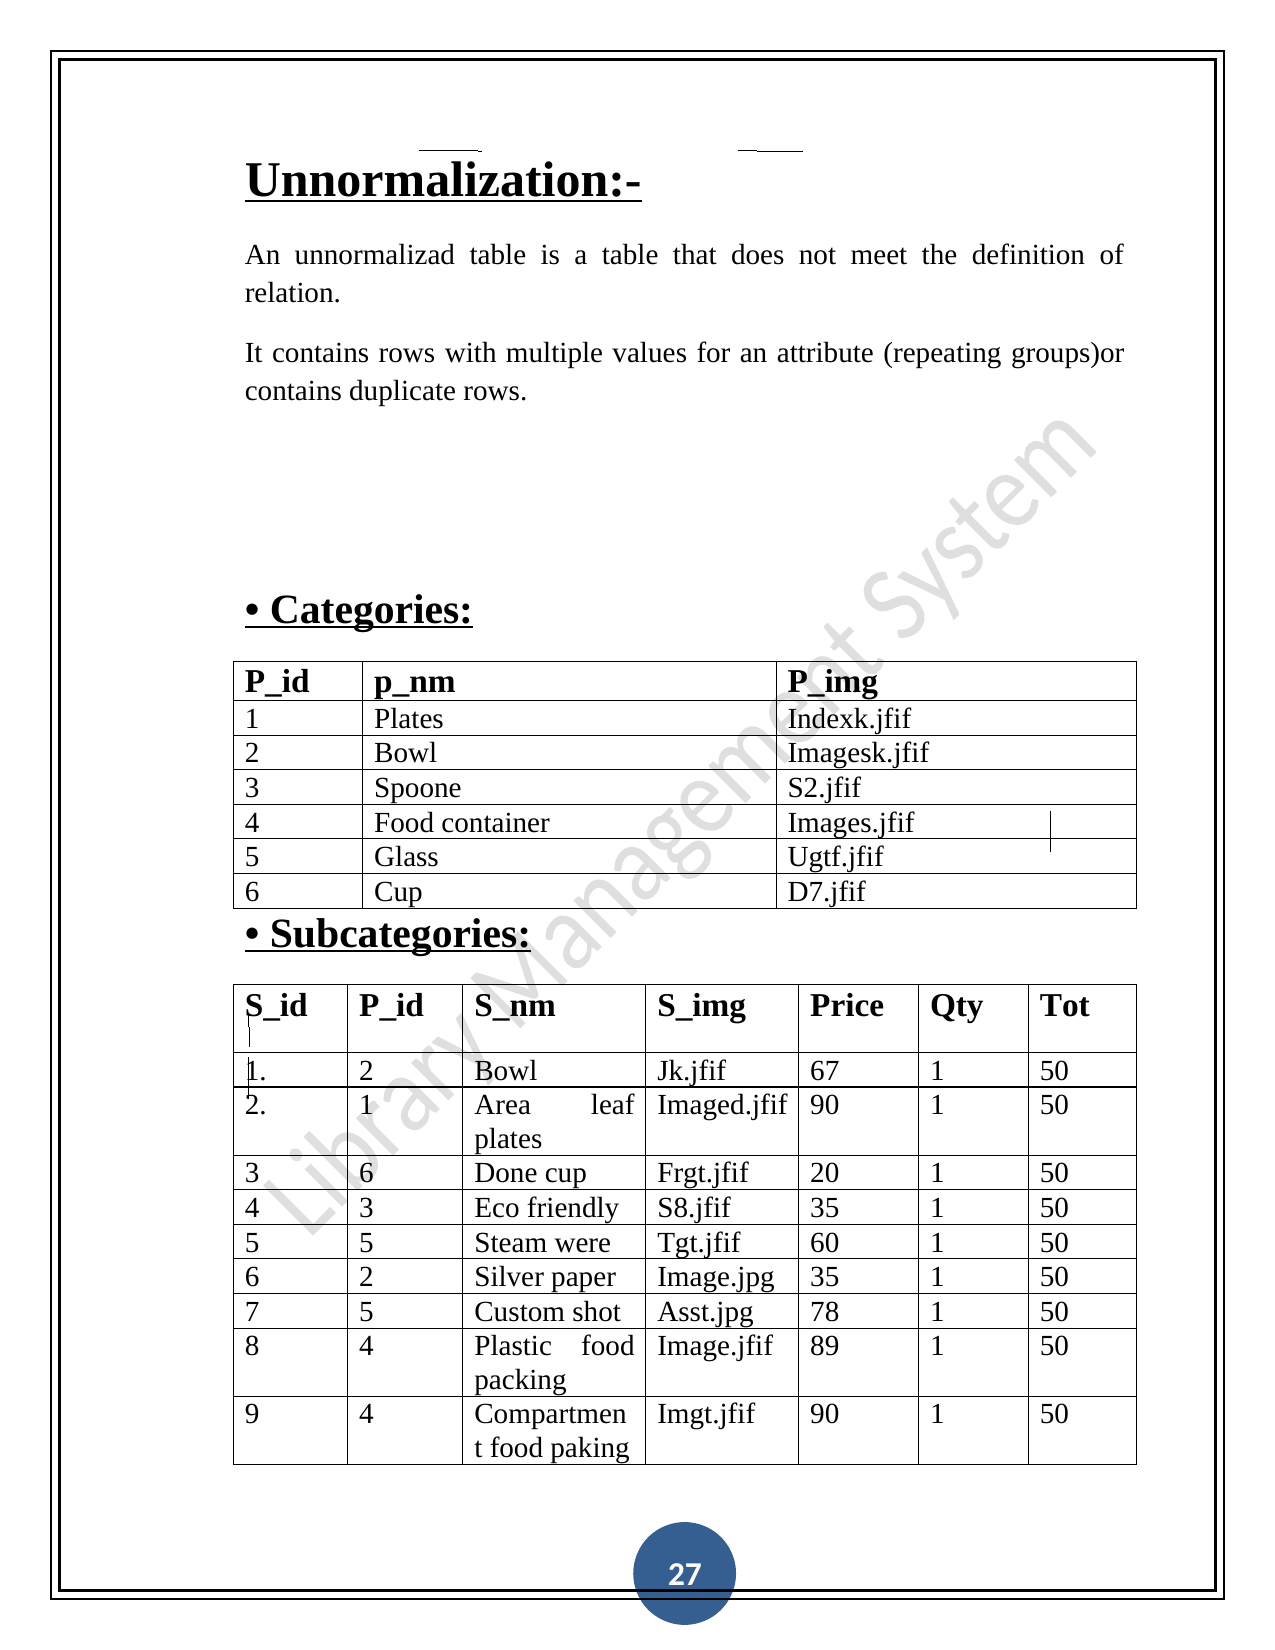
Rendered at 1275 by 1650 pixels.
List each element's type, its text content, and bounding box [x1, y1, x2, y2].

table_header S_nm [463, 985, 645, 1052]
table_cell Steam were [463, 1225, 645, 1258]
table_cell 4 [234, 805, 362, 838]
table_cell 2 [234, 736, 362, 769]
table_header P_img [777, 662, 1136, 700]
table_cell S8.jfif [646, 1190, 798, 1224]
table_cell 4 [348, 1397, 462, 1464]
table_cell 50 [1029, 1397, 1136, 1464]
table_cell 1 [919, 1259, 1028, 1293]
table_cell 2 [348, 1053, 462, 1086]
table_header p_nm [363, 662, 776, 700]
table_cell 5 [348, 1294, 462, 1327]
table_cell 35 [799, 1259, 918, 1293]
table_cell Cup [363, 874, 776, 907]
table_cell 35 [799, 1190, 918, 1224]
table_cell 1 [919, 1156, 1028, 1189]
table_cell 1 [919, 1088, 1028, 1154]
text Unnormalization:- [244, 150, 1125, 207]
table_cell Area leaf plates [463, 1088, 645, 1154]
table_cell 1 [919, 1053, 1028, 1086]
table_cell 1 [919, 1225, 1028, 1258]
table_cell Ugtf.jfif [777, 839, 1136, 873]
table_header P_id [234, 662, 362, 700]
table_cell Eco friendly [463, 1190, 645, 1224]
table_cell D7.jfif [777, 874, 1136, 907]
table_cell Asst.jpg [646, 1294, 798, 1327]
table_cell 50 [1029, 1156, 1136, 1189]
table_cell 5 [234, 839, 362, 873]
table_cell Food container [363, 805, 776, 838]
table_cell 78 [799, 1294, 918, 1327]
table_cell Bowl [463, 1053, 645, 1086]
table_cell 5 [348, 1225, 462, 1258]
table_cell 6 [234, 874, 362, 907]
table_cell Imagesk.jfif [777, 736, 1136, 769]
table_cell 9 [234, 1397, 347, 1464]
table_cell 90 [799, 1397, 918, 1464]
table_cell 50 [1029, 1088, 1136, 1154]
table_cell 5 [234, 1225, 347, 1258]
table_cell Tgt.jfif [646, 1225, 798, 1258]
table_cell 1. [234, 1053, 347, 1086]
table_cell Spoone [363, 770, 776, 804]
table_cell 50 [1029, 1053, 1136, 1086]
table_cell Imaged.jfif [646, 1088, 798, 1154]
table_cell Indexk.jfif [777, 701, 1136, 734]
table_cell 7 [234, 1294, 347, 1327]
table_cell 6 [348, 1156, 462, 1189]
table_cell Glass [363, 839, 776, 873]
table_cell 3 [348, 1190, 462, 1224]
table_cell Plastic food packing [463, 1329, 645, 1396]
table_cell 67 [799, 1053, 918, 1086]
table_cell 8 [234, 1329, 347, 1396]
table_cell Compartment food paking [463, 1397, 645, 1464]
table_cell 1 [919, 1329, 1028, 1396]
text An unnormalizad table is a table that does not meet the definition of relation. [244, 237, 1125, 309]
table_header S_id [234, 985, 347, 1052]
table_cell 4 [234, 1190, 347, 1224]
table_header Tot [1029, 985, 1136, 1052]
table_cell 3 [234, 770, 362, 804]
table_cell Custom shot [463, 1294, 645, 1327]
table_cell Plates [363, 701, 776, 734]
table_cell 89 [799, 1329, 918, 1396]
table_cell Jk.jfif [646, 1053, 798, 1086]
table_cell 20 [799, 1156, 918, 1189]
table_cell 50 [1029, 1259, 1136, 1293]
table_cell 2. [234, 1088, 347, 1154]
table_cell 1 [919, 1294, 1028, 1327]
table_cell 90 [799, 1088, 918, 1154]
table_cell 50 [1029, 1225, 1136, 1258]
table_cell Silver paper [463, 1259, 645, 1293]
table_cell 6 [234, 1259, 347, 1293]
table_cell 50 [1029, 1190, 1136, 1224]
table_header Price [799, 985, 918, 1052]
text • Categories: [244, 584, 1125, 632]
table_cell 1 [348, 1088, 462, 1154]
table_cell Frgt.jfif [646, 1156, 798, 1189]
table_cell Imgt.jfif [646, 1397, 798, 1464]
table_cell Image.jfif [646, 1329, 798, 1396]
table_cell Bowl [363, 736, 776, 769]
table_cell 60 [799, 1225, 918, 1258]
table_cell 1 [234, 701, 362, 734]
table_cell 3 [234, 1156, 347, 1189]
table_cell 2 [348, 1259, 462, 1293]
text It contains rows with multiple values for an attribute (repeating groups)or contains duplicate rows. [244, 335, 1125, 407]
table_cell 50 [1029, 1329, 1136, 1396]
table_header S_img [646, 985, 798, 1052]
table_cell 1 [919, 1190, 1028, 1224]
table_cell 1 [919, 1397, 1028, 1464]
table_cell Images.jfif [777, 805, 1136, 838]
text • Subcategories: [244, 909, 1125, 956]
table_cell Image.jpg [646, 1259, 798, 1293]
table_header P_id [348, 985, 462, 1052]
table_header Qty [919, 985, 1028, 1052]
table_cell 50 [1029, 1294, 1136, 1327]
table_cell Done cup [463, 1156, 645, 1189]
table_cell 4 [348, 1329, 462, 1396]
table_cell S2.jfif [777, 770, 1136, 804]
